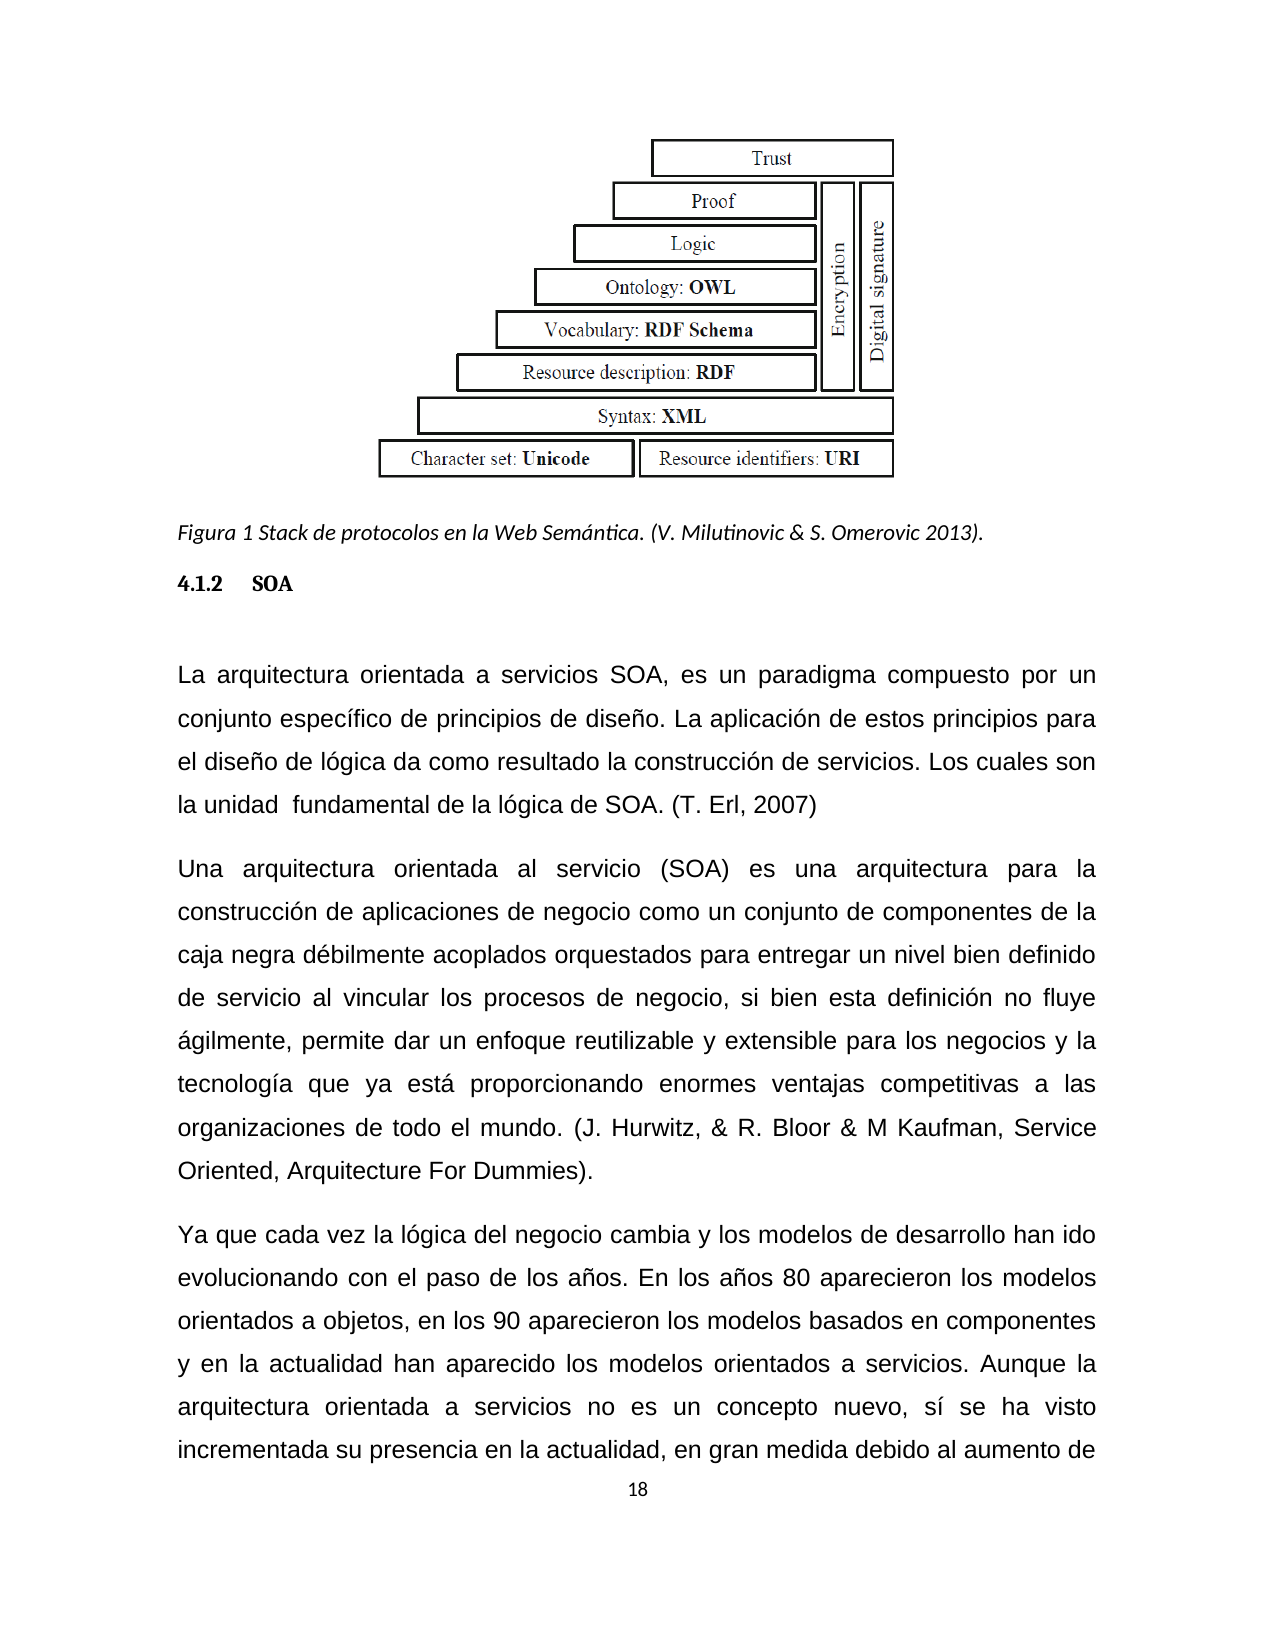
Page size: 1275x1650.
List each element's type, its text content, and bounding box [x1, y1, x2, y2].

subtitle SOA [177, 571, 1098, 597]
text Una arquitectura orientada al servicio (SOA) es una arquitectura para la construcción de aplicaciones de negocio como un conjunto de componentes de la caja negra débilmente acoplados orquestados para entregar un nivel bien definido de servicio al vincular los procesos de negocio, si bien esta definición no fluye ágilmente, permite dar un enfoque reutilizable y extensible para los negocios y la tecnología que ya está proporcionando enormes ventajas competitivas a las organizaciones de todo el mundo. (J. Hurwitz, & R. Bloor & M Kaufman, Service Oriented, Arquitecture For Dummies). [177, 854, 1098, 1184]
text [177, 1219, 1098, 1464]
text Figura 1 Stack de protocolos en la Web Semántica. (V. Milutinovic & S. Omerovic 2013). [177, 518, 1098, 546]
text La arquitectura orientada a servicios SOA, es un paradigma compuesto por un conjunto específico de principios de diseño. La aplicación de estos principios para el diseño de lógica da como resultado la construcción de servicios. Los cuales son la unidad fundamental de la lógica de SOA. (T. Erl, 2007) [177, 660, 1098, 818]
picture [371, 118, 904, 484]
